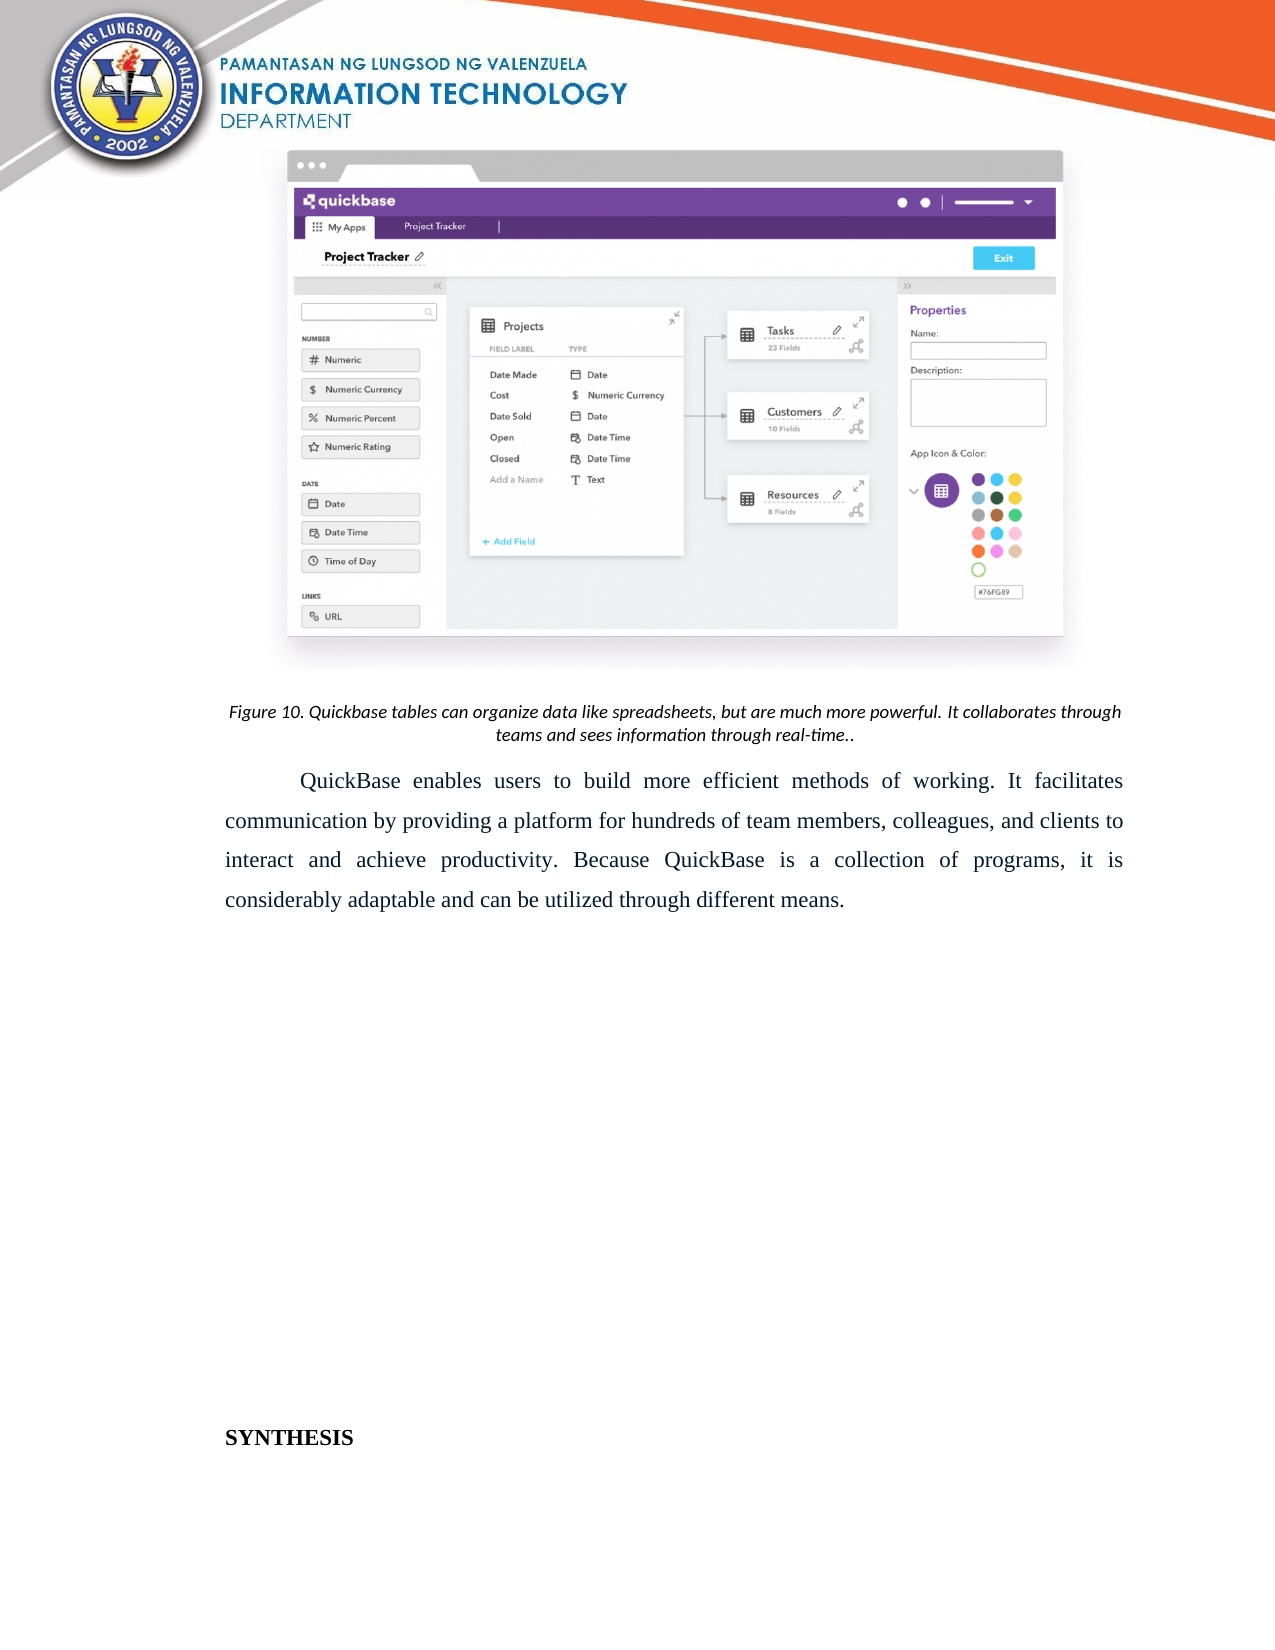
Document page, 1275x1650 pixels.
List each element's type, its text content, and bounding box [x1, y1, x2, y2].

text SYNTHESIS [225, 1424, 1125, 1450]
text Figure 10. Quickbase tables can organize data like spreadsheets, but are much more powerful. It collaborates through teams and sees information through real-time.. [225, 701, 1125, 746]
text QuickBase enables users to build more efficient methods of working. It facilitates communication by providing a platform for hundreds of team members, colleagues, and clients to interact and achieve productivity. Because QuickBase is a collection of programs, it is considerably adaptable and can be utilized through different means. [225, 767, 1125, 912]
picture [0, 0, 1275, 670]
